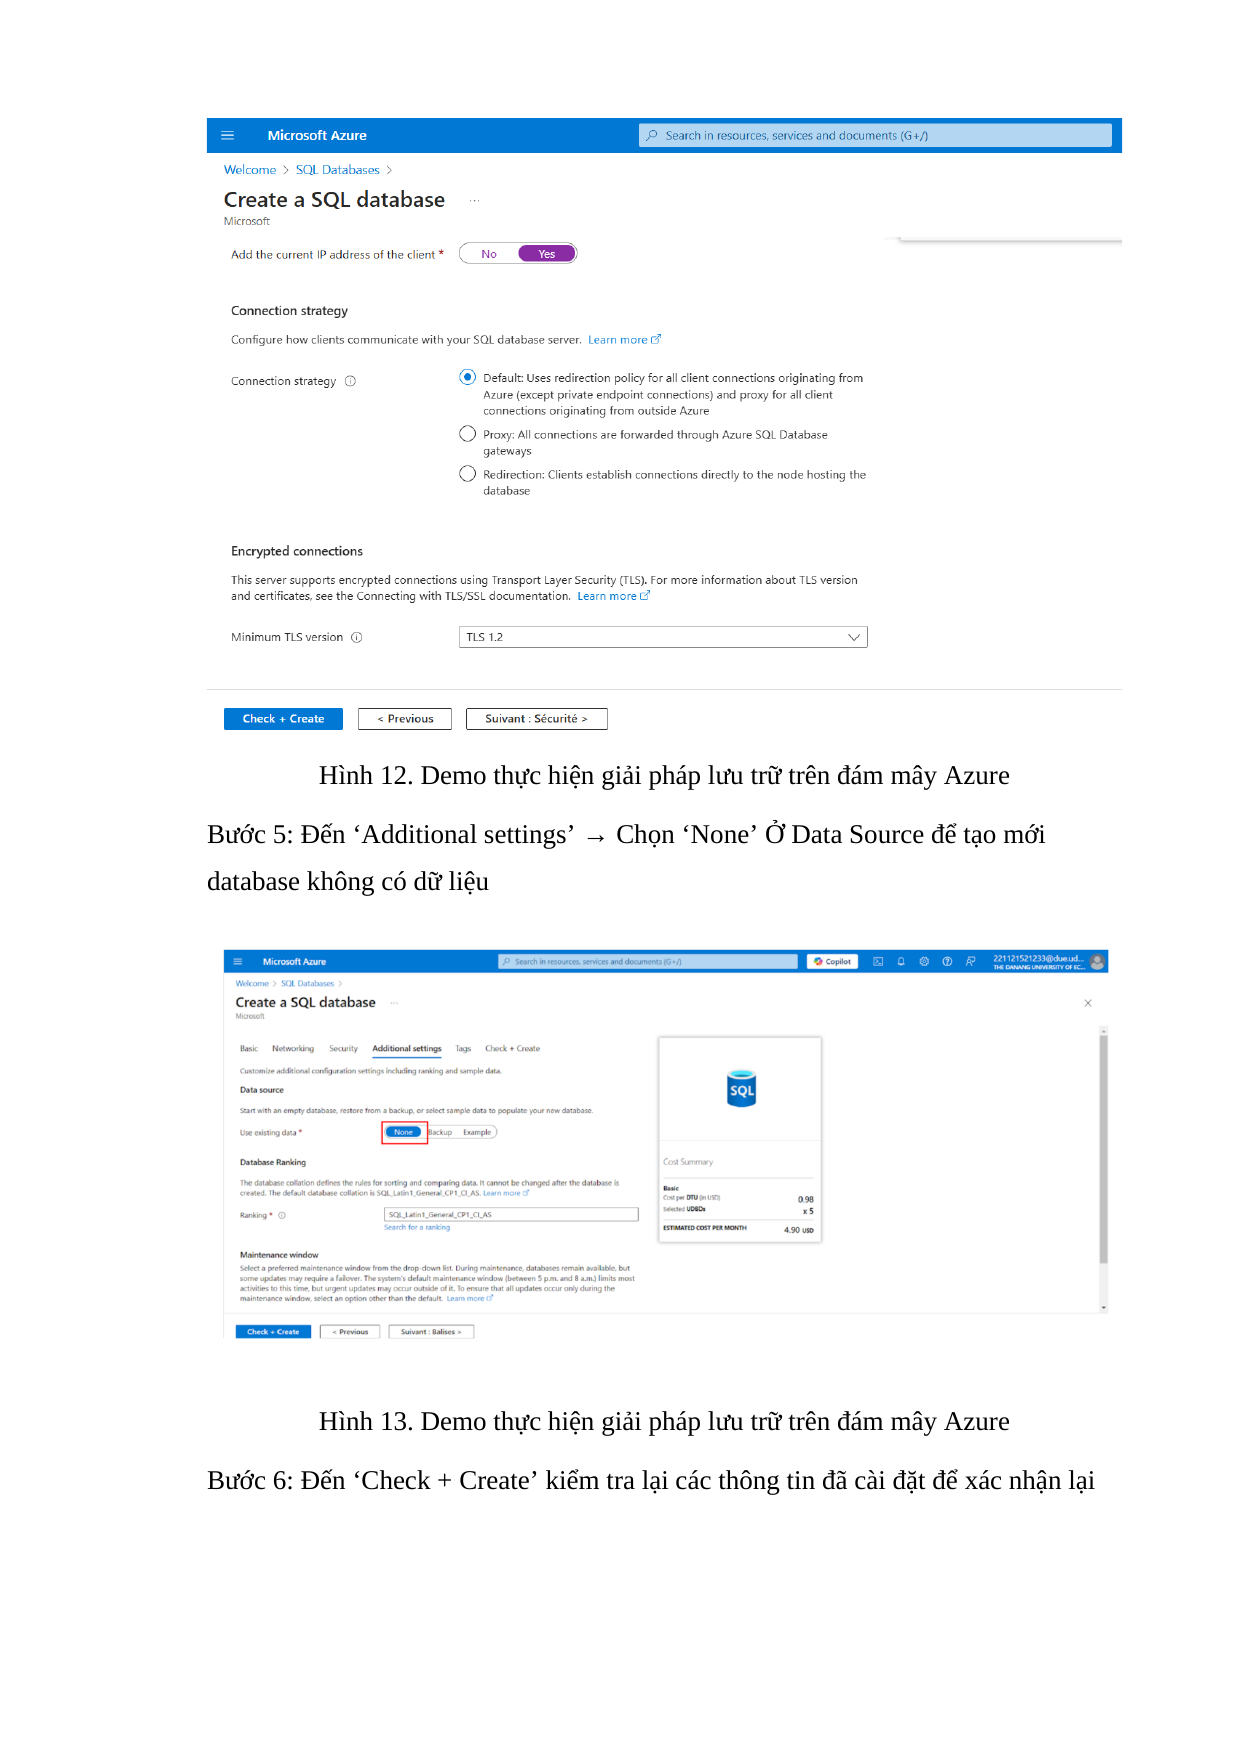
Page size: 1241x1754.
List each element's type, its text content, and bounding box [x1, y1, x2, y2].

text Bước 6: Đến ‘Check + Create’ kiểm tra lại các thông tin đã cài đặt để xác nhận lại [207, 1464, 1122, 1495]
text Hình 13. Demo thực hiện giải pháp lưu trữ trên đám mây Azure [207, 1405, 1122, 1436]
text Hình 12. Demo thực hiện giải pháp lưu trữ trên đám mây Azure [207, 759, 1122, 790]
picture [206, 924, 1123, 1379]
picture [206, 118, 1123, 733]
text Bước 5: Đến ‘Additional settings’ → Chọn ‘None’ Ở Data Source để tạo mới database không có dữ liệu [207, 818, 1122, 896]
